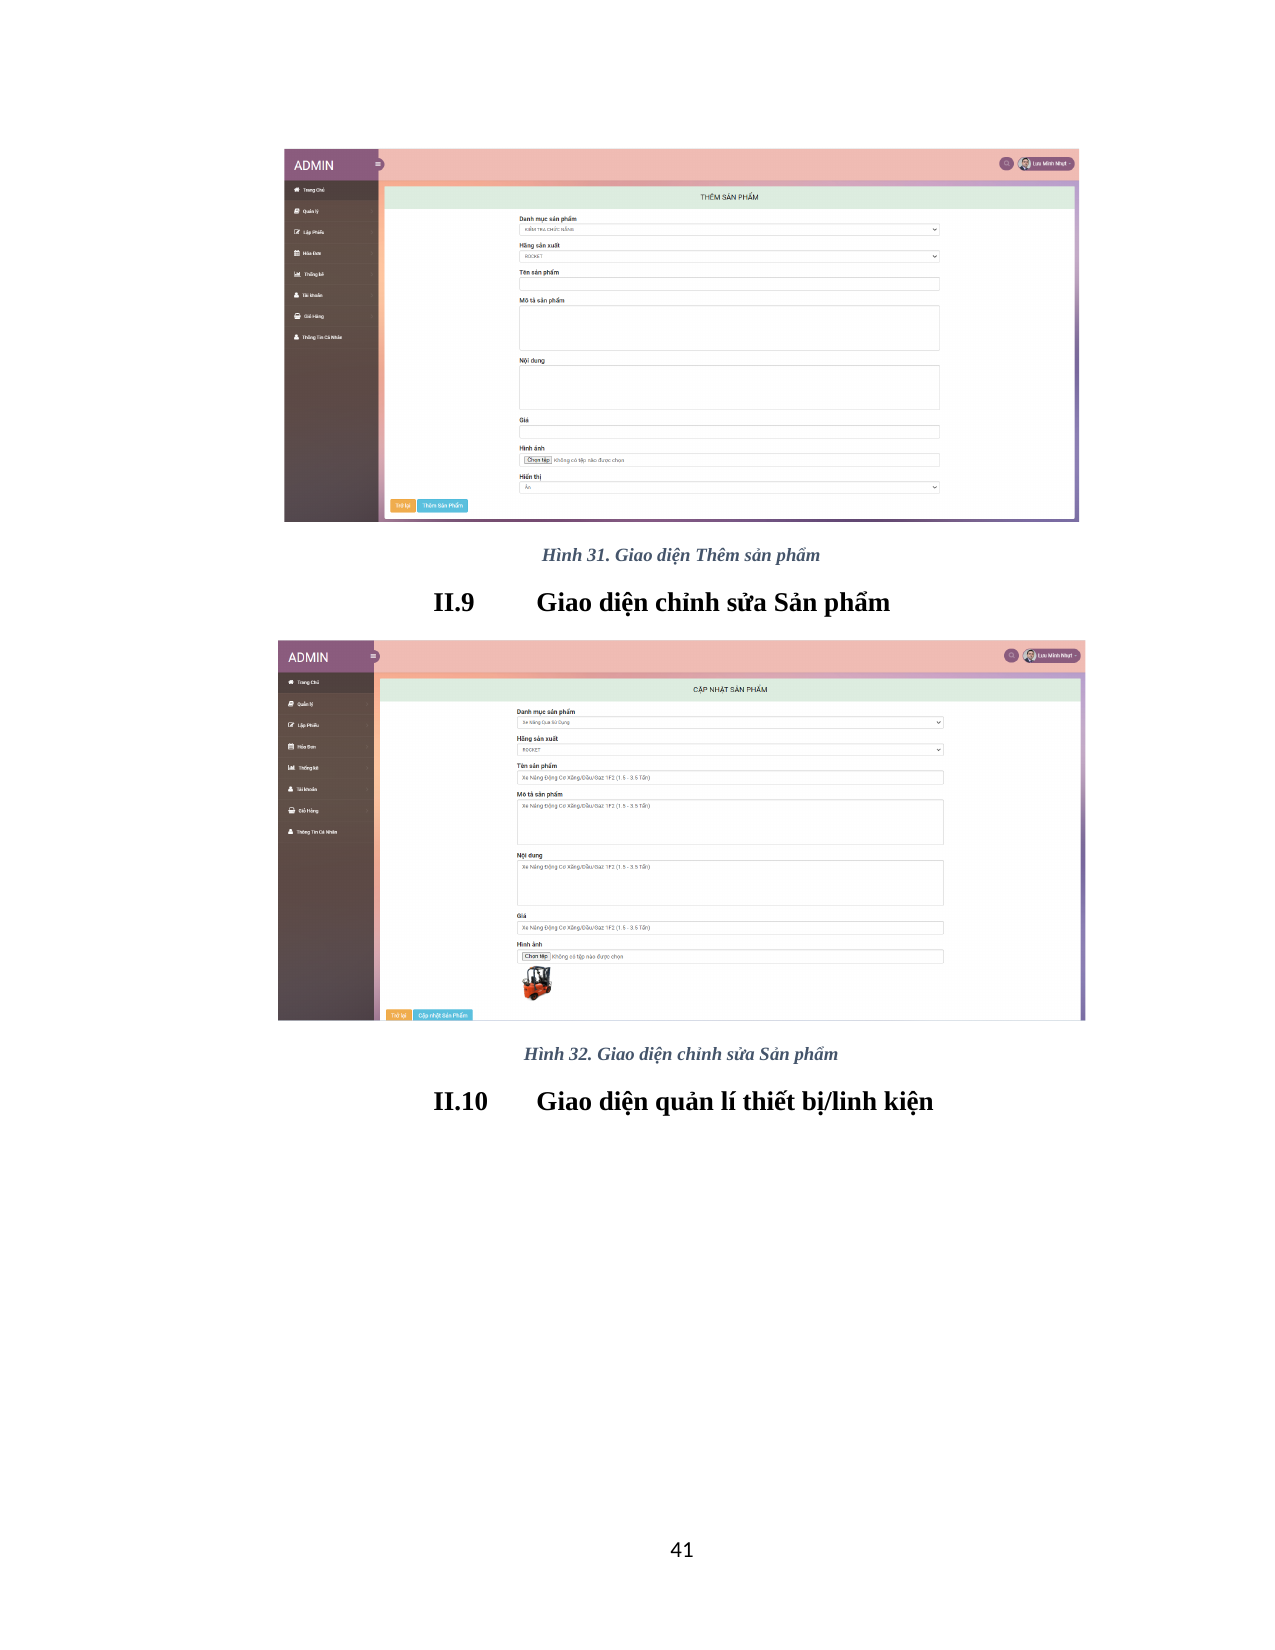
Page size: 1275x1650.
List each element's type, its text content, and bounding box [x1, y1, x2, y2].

list Giao diện quản lí thiết bị/linh kiện [433, 1085, 1127, 1116]
text Hình 31. Giao diện Thêm sản phẩm [236, 544, 1127, 565]
picture [284, 147, 1080, 522]
picture [278, 640, 1086, 1021]
text Hình 32. Giao diện chỉnh sửa Sản phẩm [236, 1043, 1127, 1064]
list Giao diện chỉnh sửa Sản phẩm [433, 586, 1127, 617]
